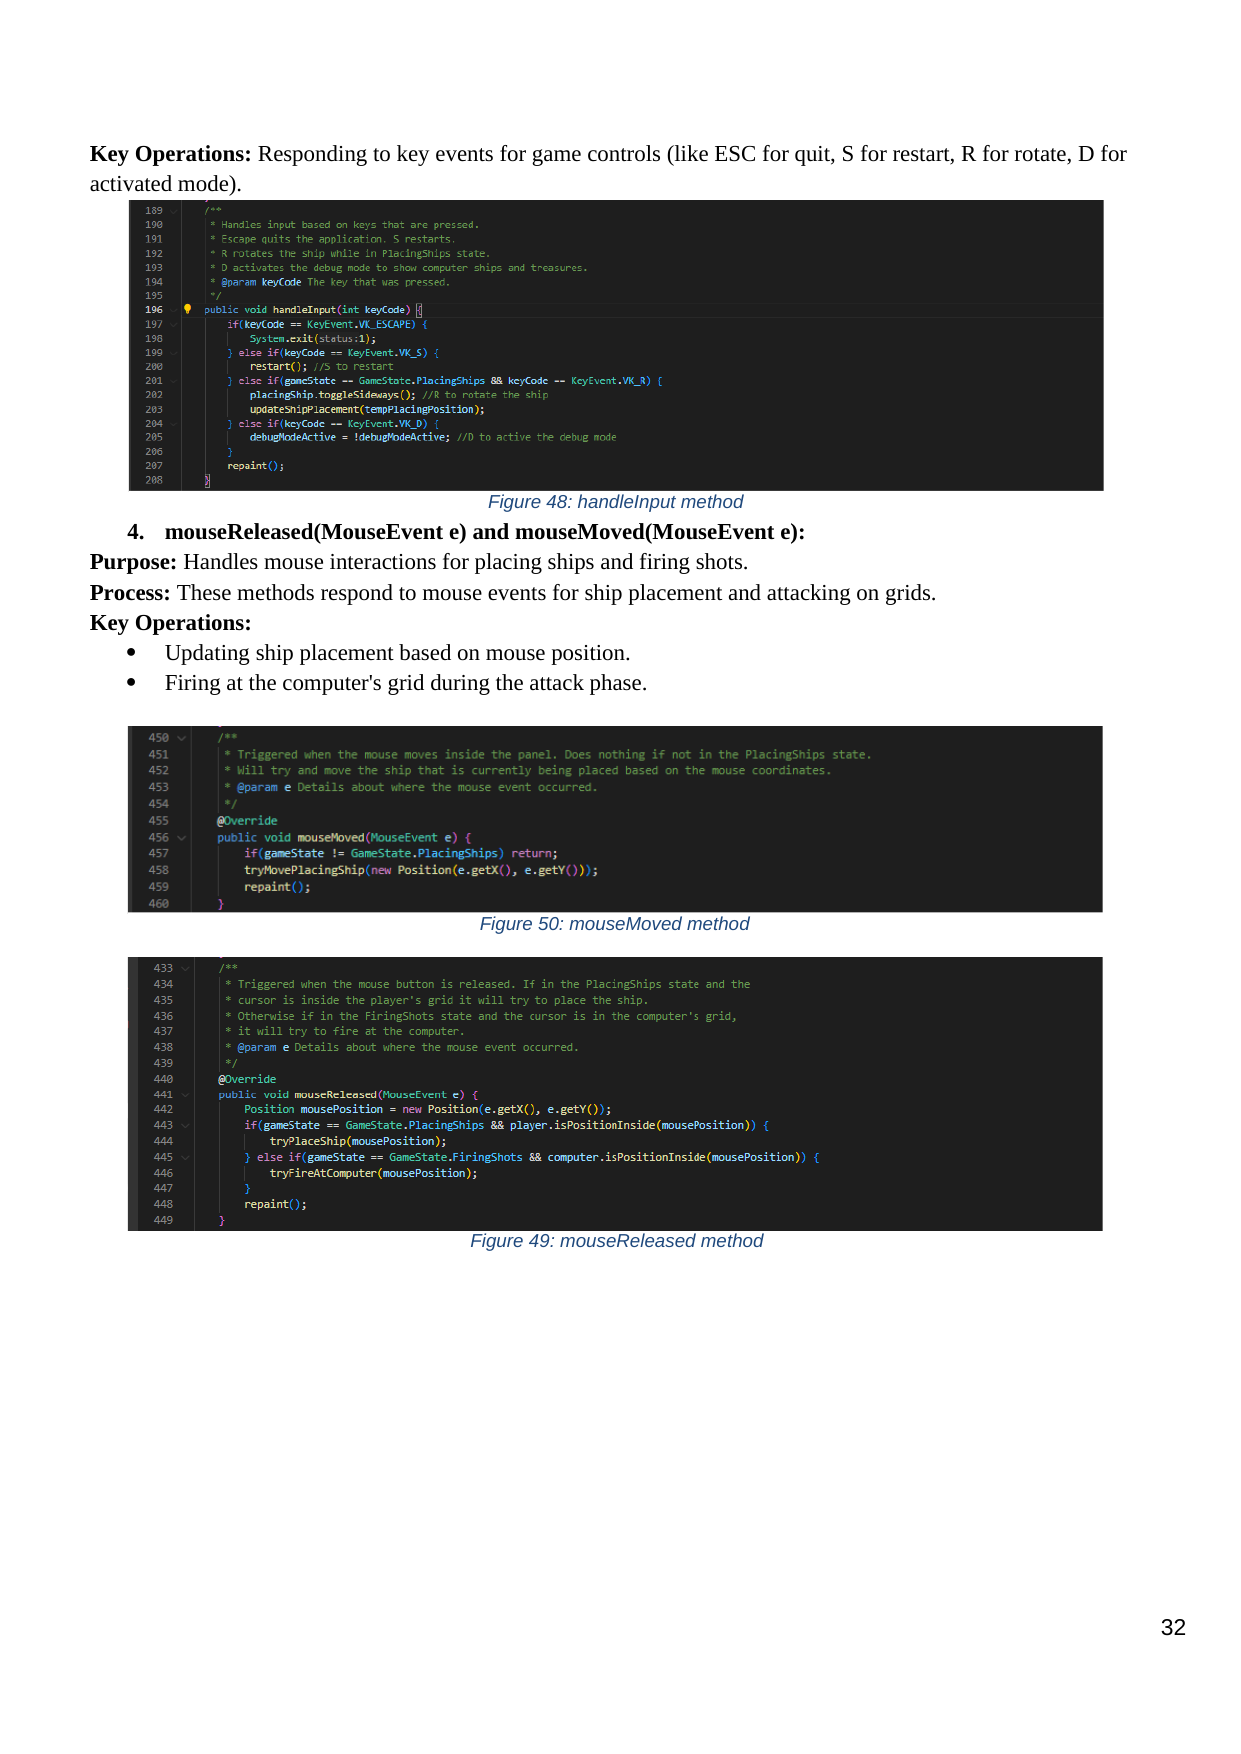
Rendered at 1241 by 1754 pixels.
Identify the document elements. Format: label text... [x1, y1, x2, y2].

list Updating ship placement based on mouse position. [127, 639, 1186, 665]
text Key Operations: Responding to key events for game controls (like ESC for quit, S for restart, R for rotate, D for activated mode). [89, 139, 1186, 196]
text Purpose: Handles mouse interactions for placing ships and firing shots. [89, 548, 1186, 575]
text Key Operations: [89, 609, 1186, 635]
text Process: These methods respond to mouse events for ship placement and attacking on grids. [89, 579, 1186, 605]
list Firing at the computer's grid during the attack phase. [127, 669, 1186, 696]
picture [128, 200, 1104, 490]
picture [127, 726, 1103, 912]
picture [127, 957, 1103, 1231]
